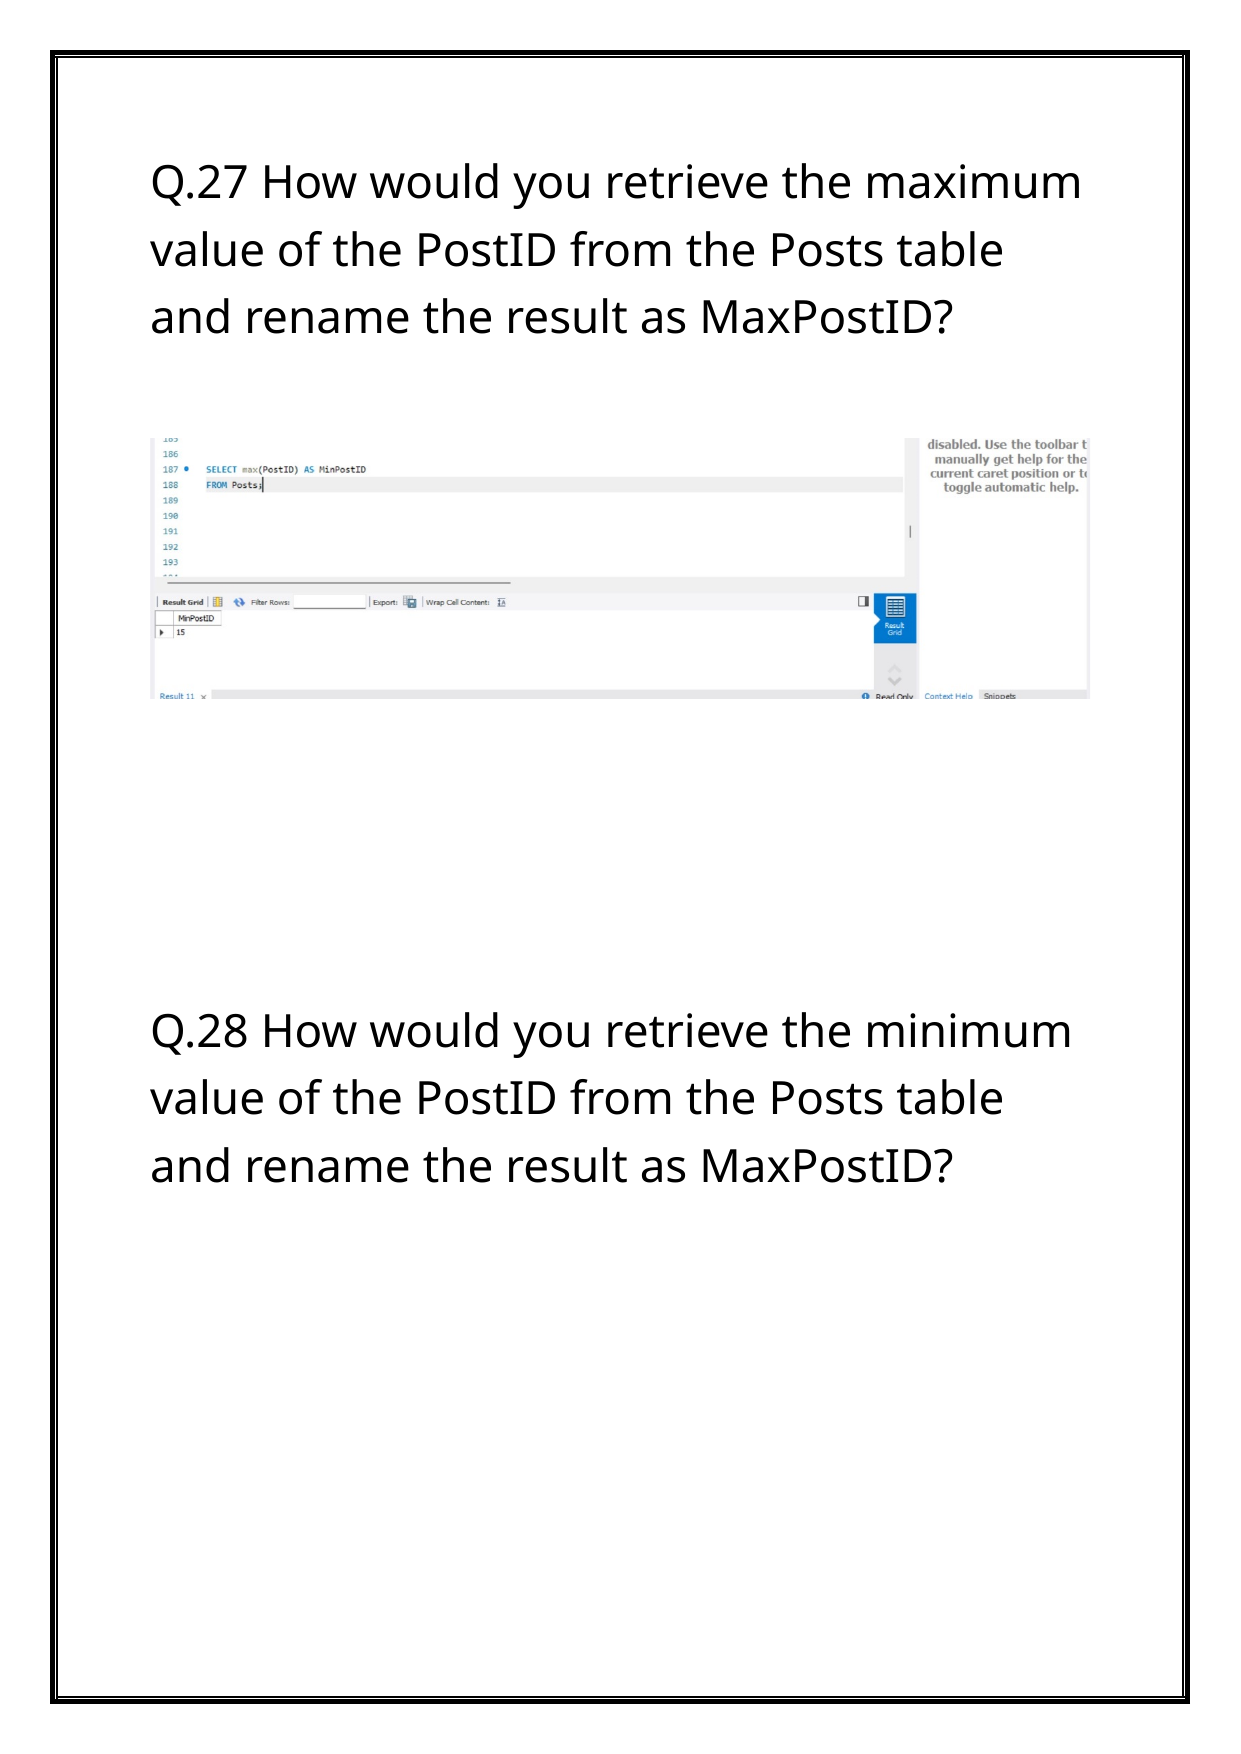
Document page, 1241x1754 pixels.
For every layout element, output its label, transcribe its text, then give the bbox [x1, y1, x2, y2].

text Q.28 How would you retrieve the minimum value of the PostID from the Posts table and rename the result as MaxPostID? [150, 998, 1090, 1195]
text Q.27 How would you retrieve the maximum value of the PostID from the Posts table and rename the result as MaxPostID? [150, 150, 1090, 347]
picture [150, 438, 1091, 699]
